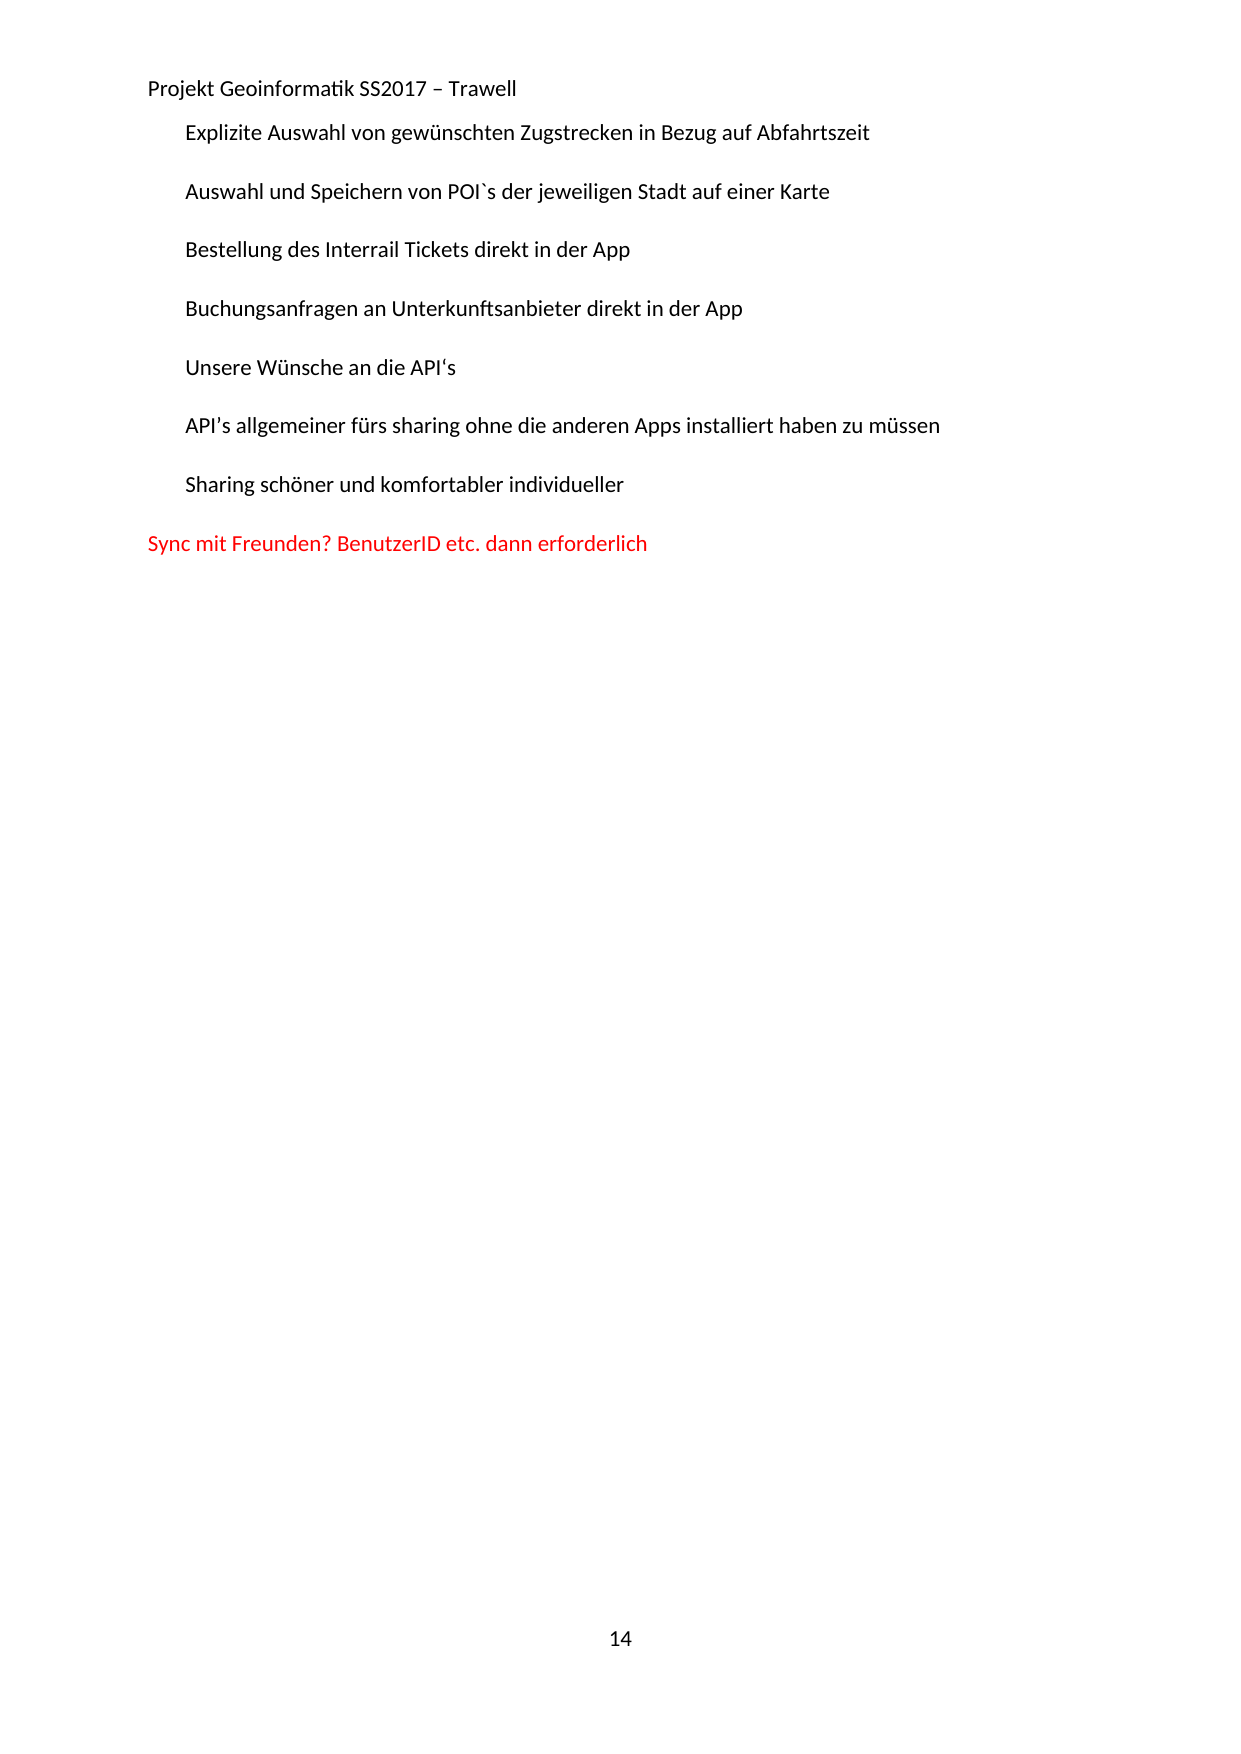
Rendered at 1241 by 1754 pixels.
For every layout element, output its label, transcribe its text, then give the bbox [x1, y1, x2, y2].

text Sharing schöner und komfortabler individueller [185, 470, 1093, 498]
text Unsere Wünsche an die API‘s [185, 353, 1093, 381]
text Explizite Auswahl von gewünschten Zugstrecken in Bezug auf Abfahrtszeit [185, 118, 1093, 146]
text Sync mit Freunden? BenutzerID etc. dann erforderlich [148, 529, 1093, 557]
text API’s allgemeiner fürs sharing ohne die anderen Apps installiert haben zu müssen [185, 411, 1093, 439]
text Auswahl und Speichern von POI`s der jeweiligen Stadt auf einer Karte [185, 177, 1093, 205]
text Buchungsanfragen an Unterkunftsanbieter direkt in der App [185, 294, 1093, 322]
text Bestellung des Interrail Tickets direkt in der App [185, 235, 1093, 263]
